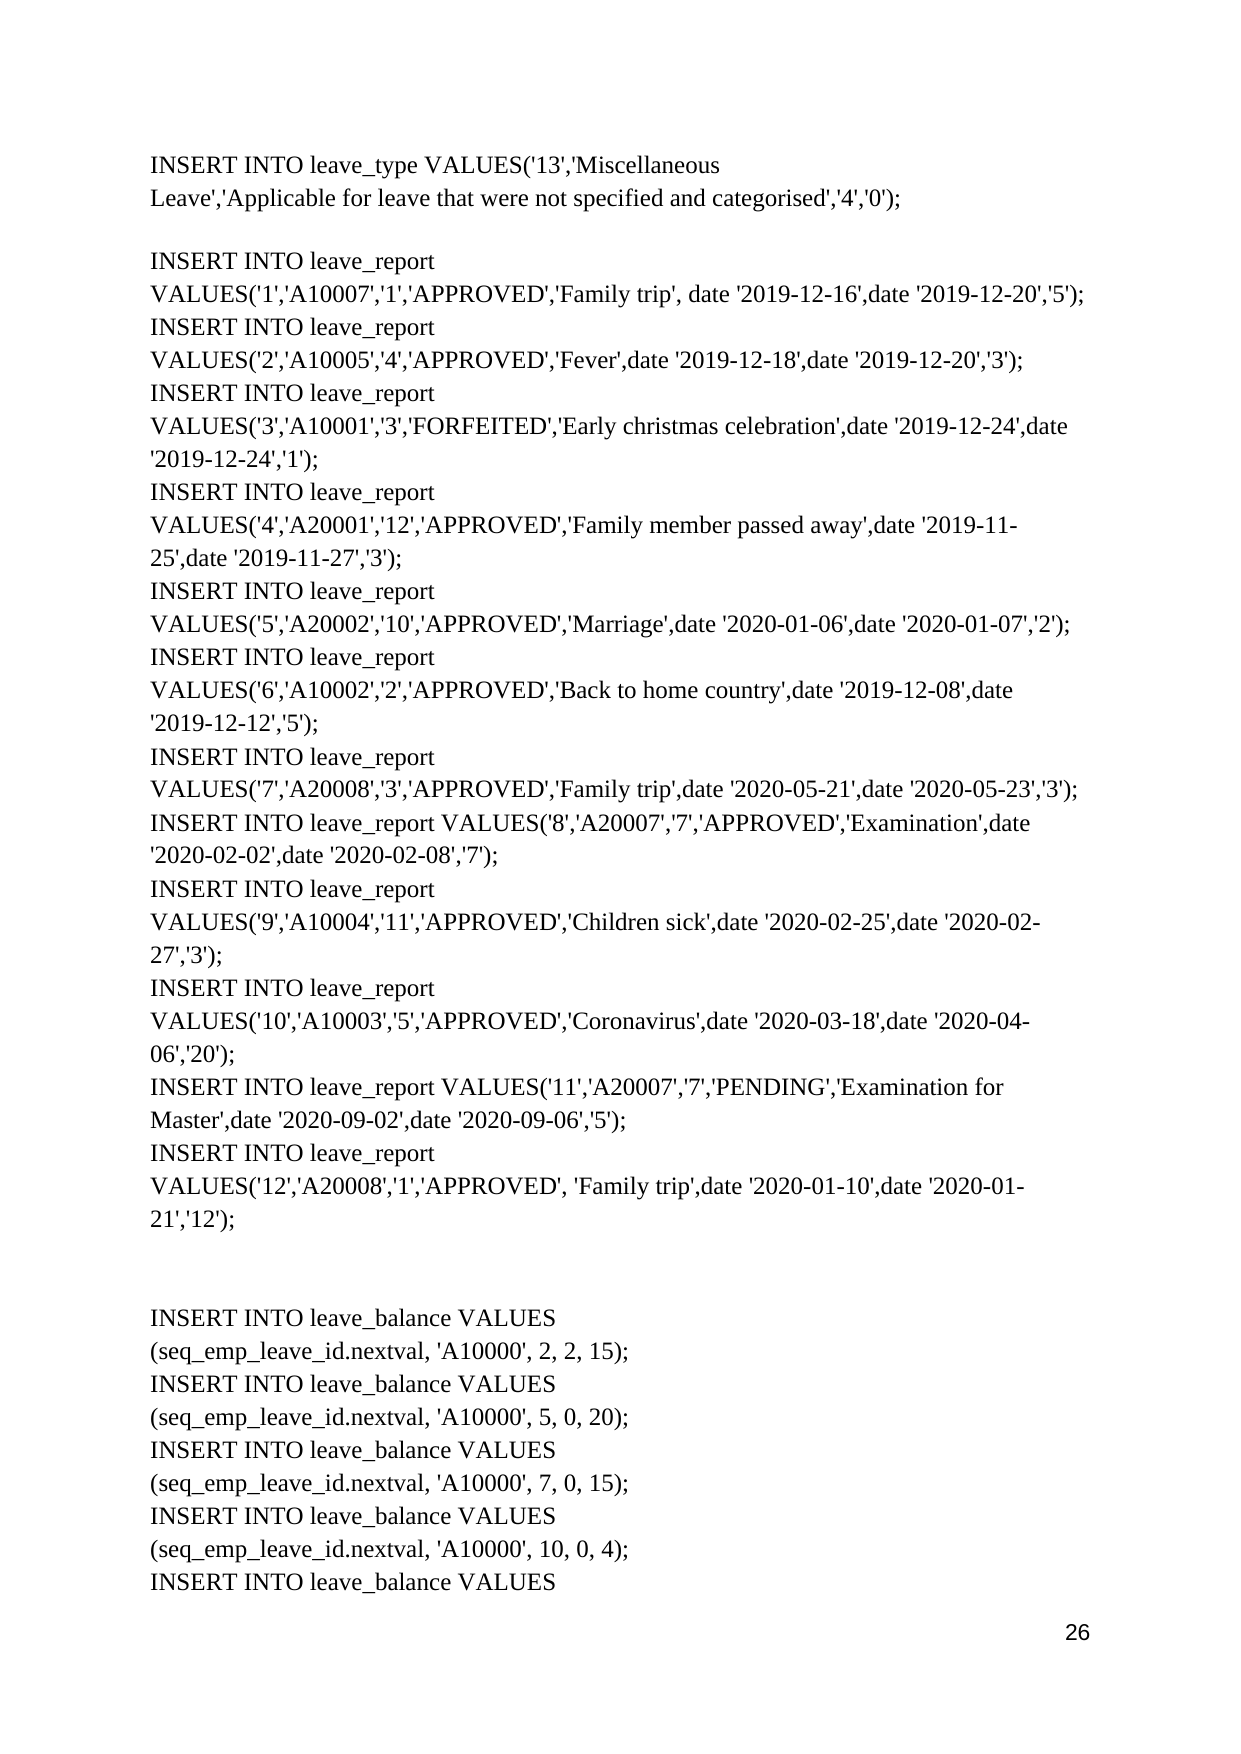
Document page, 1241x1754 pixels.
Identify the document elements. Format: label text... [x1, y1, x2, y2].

text INSERT INTO leave_balance VALUES [150, 1501, 1090, 1530]
text (seq_emp_leave_id.nextval, 'A10000', 7, 0, 15); [150, 1468, 1090, 1497]
text VALUES('9','A10004','11','APPROVED','Children sick',date '2020-02-25',date '2020-02-27','3'); [150, 907, 1090, 968]
text INSERT INTO leave_report VALUES('8','A20007','7','APPROVED','Examination',date '2020-02-02',date '2020-02-08','7'); [150, 808, 1090, 869]
text INSERT INTO leave_report [150, 1138, 1090, 1167]
text (seq_emp_leave_id.nextval, 'A10000', 5, 0, 20); [150, 1402, 1090, 1431]
text VALUES('10','A10003','5','APPROVED','Coronavirus',date '2020-03-18',date '2020-04-06','20'); [150, 1006, 1090, 1067]
text (seq_emp_leave_id.nextval, 'A10000', 10, 0, 4); [150, 1534, 1090, 1563]
text (seq_emp_leave_id.nextval, 'A10000', 2, 2, 15); [150, 1336, 1090, 1365]
text INSERT INTO leave_report [150, 742, 1090, 770]
text VALUES('2','A10005','4','APPROVED','Fever',date '2019-12-18',date '2019-12-20','3'); [150, 345, 1090, 374]
text INSERT INTO leave_balance VALUES [150, 1369, 1090, 1398]
text VALUES('3','A10001','3','FORFEITED','Early christmas celebration',date '2019-12-24',date '2019-12-24','1'); [150, 411, 1090, 473]
text INSERT INTO leave_balance VALUES [150, 1303, 1090, 1332]
text INSERT INTO leave_report [150, 642, 1090, 671]
text VALUES('12','A20008','1','APPROVED', 'Family trip',date '2020-01-10',date '2020-01-21','12'); [150, 1171, 1090, 1233]
text VALUES('1','A10007','1','APPROVED','Family trip', date '2019-12-16',date '2019-12-20','5'); [150, 279, 1090, 308]
text INSERT INTO leave_report [150, 246, 1090, 275]
text VALUES('5','A20002','10','APPROVED','Marriage',date '2020-01-06',date '2020-01-07','2'); [150, 609, 1090, 638]
text INSERT INTO leave_report [150, 874, 1090, 902]
text INSERT INTO leave_report [150, 477, 1090, 506]
text VALUES('4','A20001','12','APPROVED','Family member passed away',date '2019-11-25',date '2019-11-27','3'); [150, 510, 1090, 572]
text INSERT INTO leave_report [150, 576, 1090, 605]
text INSERT INTO leave_report [150, 378, 1090, 407]
text INSERT INTO leave_balance VALUES [150, 1435, 1090, 1464]
text INSERT INTO leave_balance VALUES [150, 1567, 1090, 1596]
text VALUES('6','A10002','2','APPROVED','Back to home country',date '2019-12-08',date [150, 676, 1090, 704]
text INSERT INTO leave_report VALUES('11','A20007','7','PENDING','Examination for Master',date '2020-09-02',date '2020-09-06','5'); [150, 1072, 1090, 1133]
text VALUES('7','A20008','3','APPROVED','Family trip',date '2020-05-21',date '2020-05-23','3'); [150, 774, 1090, 803]
text INSERT INTO leave_type VALUES('13','Miscellaneous [150, 150, 1090, 179]
text Leave','Applicable for leave that were not specified and categorised','4','0'); [150, 183, 1090, 212]
text '2019-12-12','5'); [150, 708, 1090, 737]
text INSERT INTO leave_report [150, 973, 1090, 1001]
text INSERT INTO leave_report [150, 312, 1090, 341]
